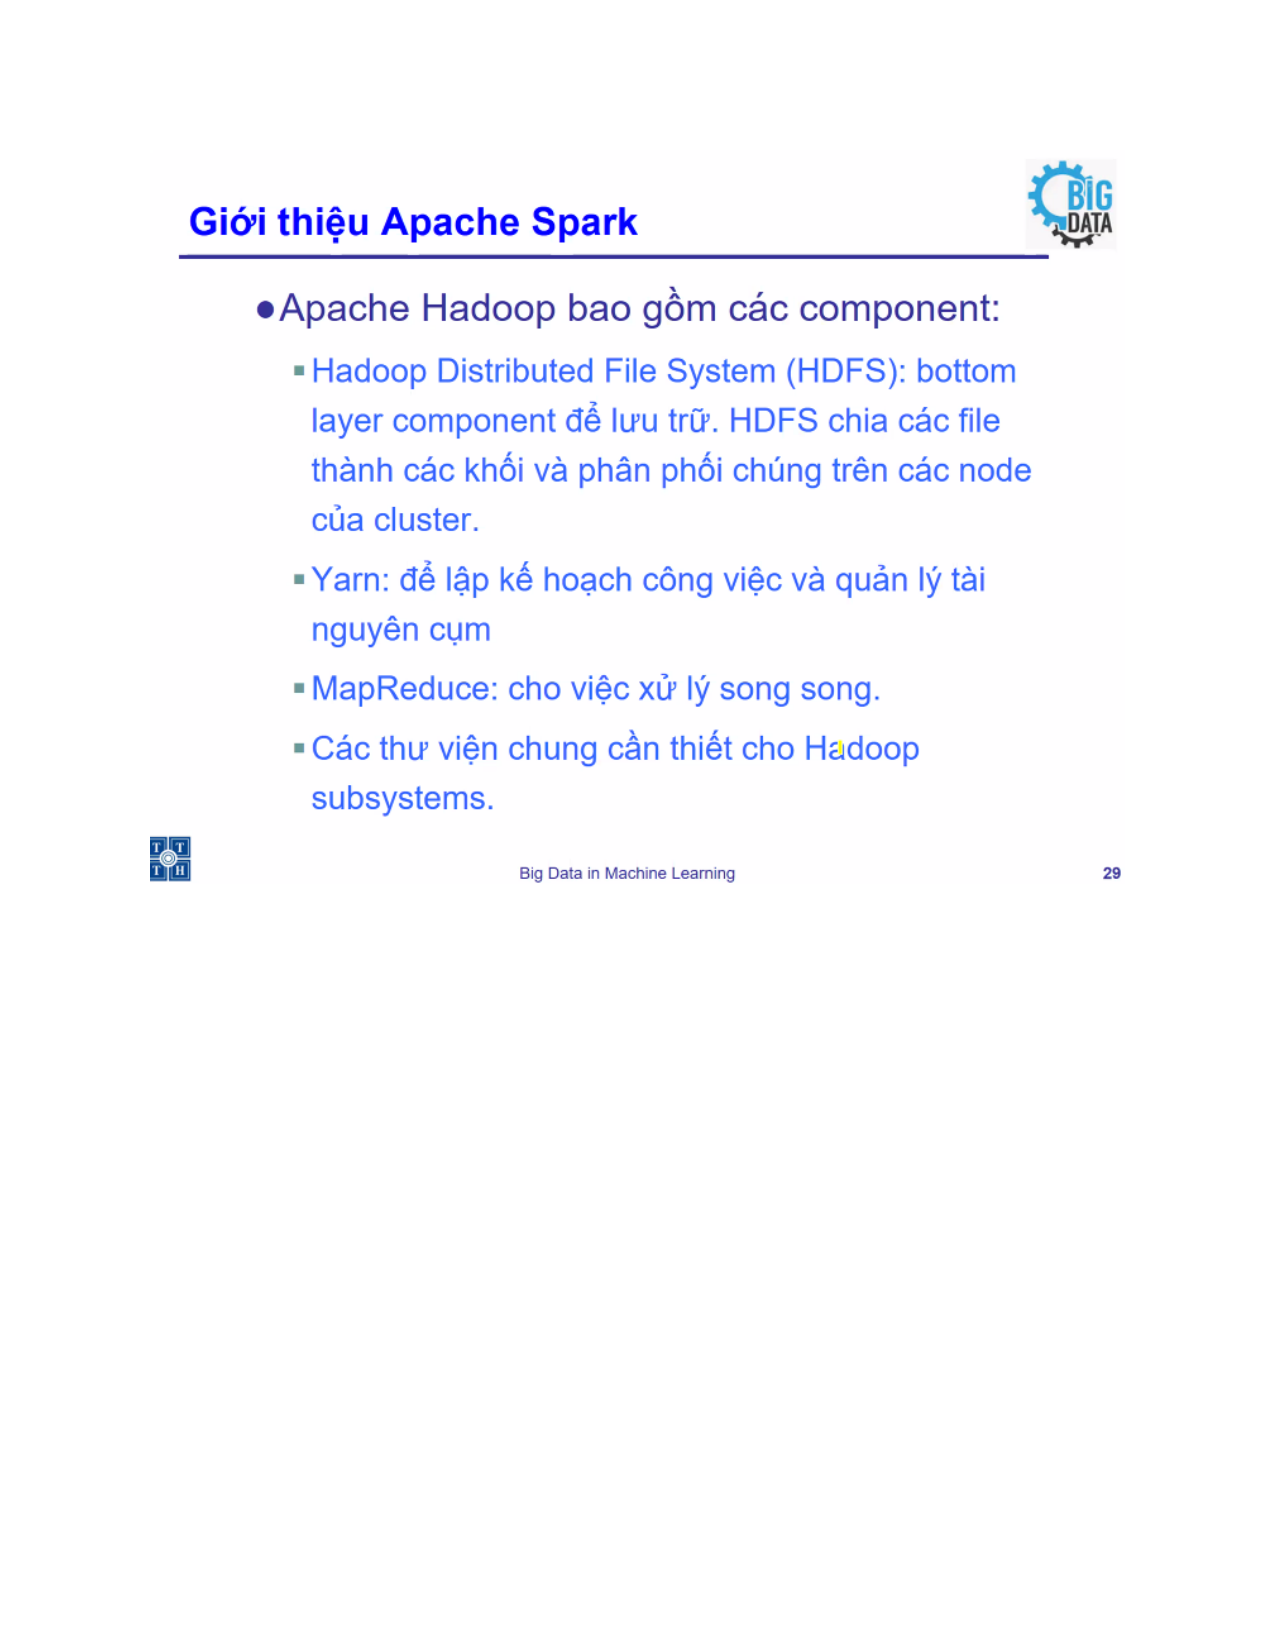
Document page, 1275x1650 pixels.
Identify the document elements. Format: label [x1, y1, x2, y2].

picture [150, 150, 1125, 884]
